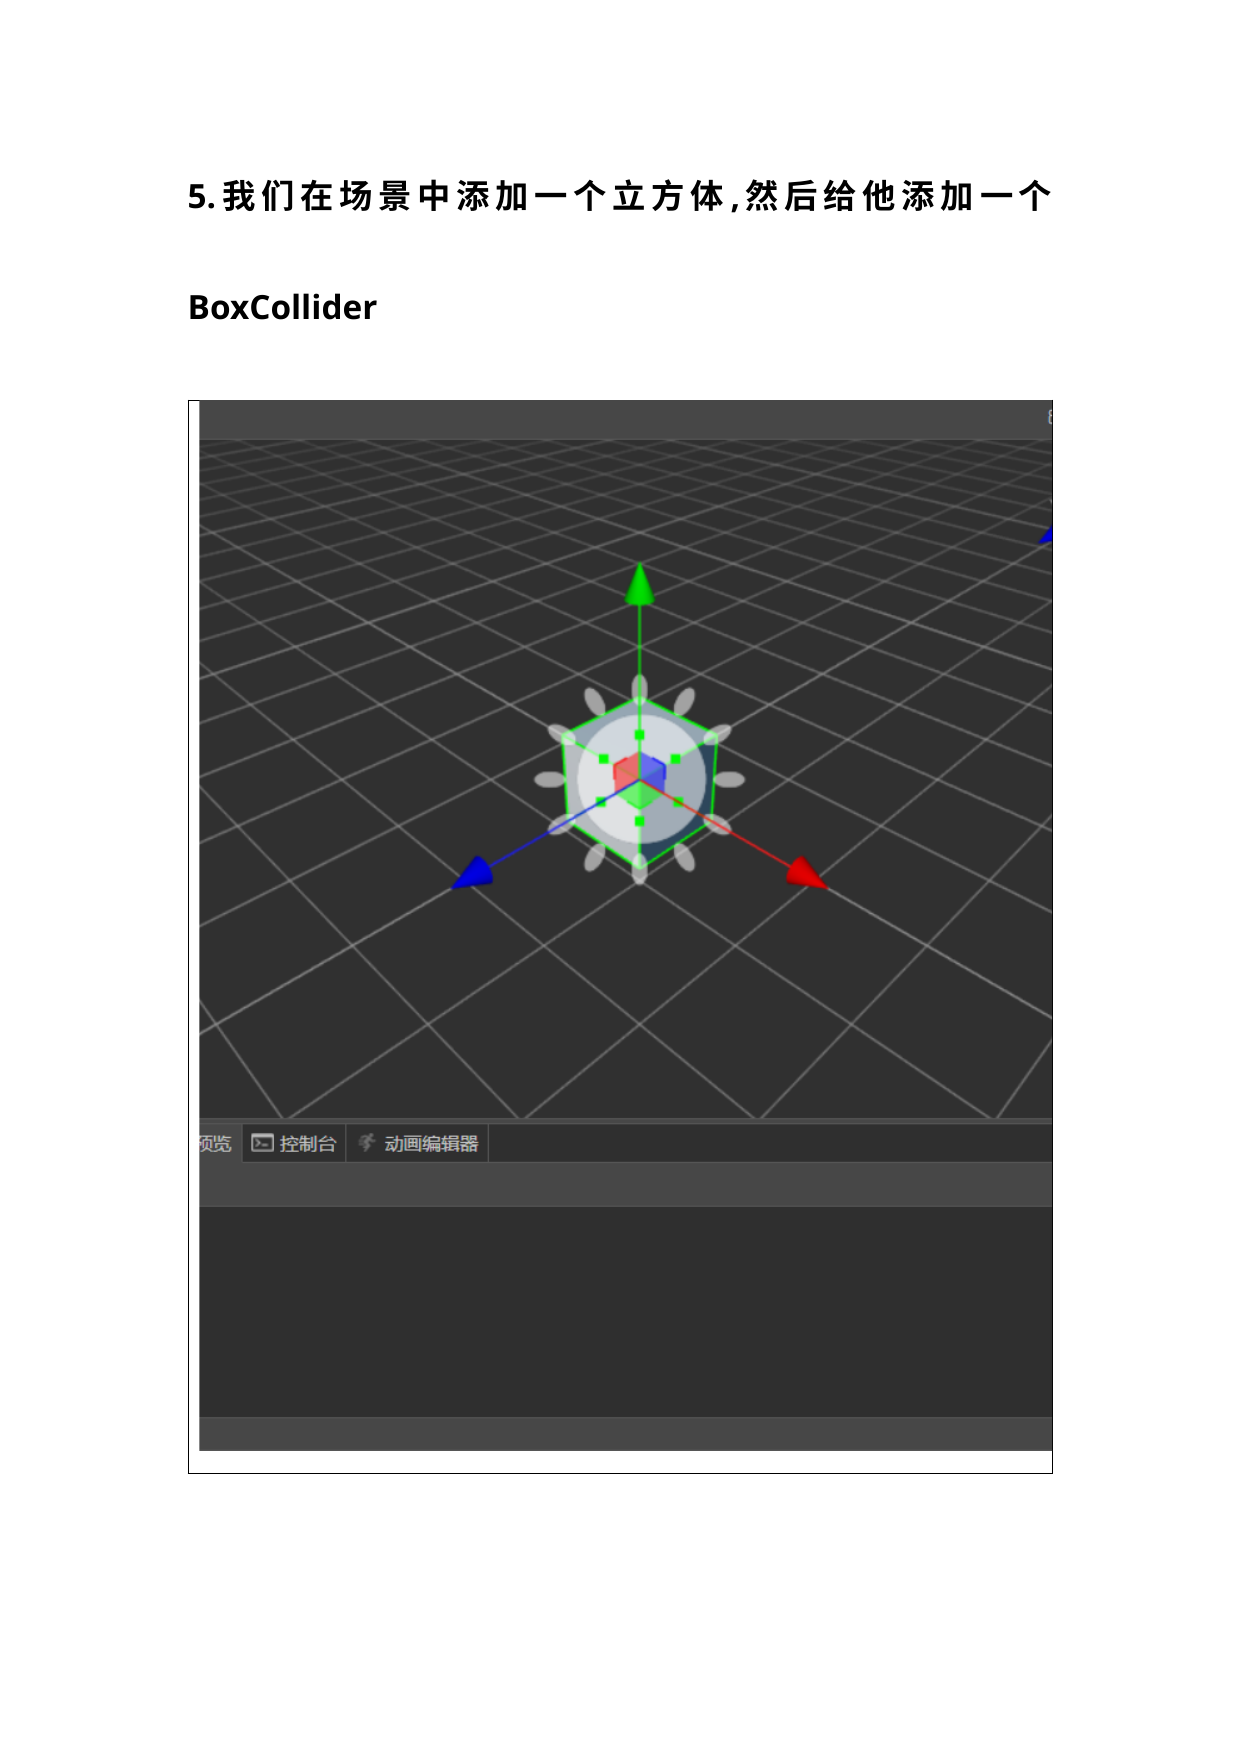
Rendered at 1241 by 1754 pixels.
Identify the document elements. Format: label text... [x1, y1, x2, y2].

subtitle 5.我们在场景中添加一个立方体,然后给他添加一个BoxCollider [187, 162, 1053, 339]
table_header [189, 401, 1052, 1473]
picture [199, 400, 1053, 1451]
